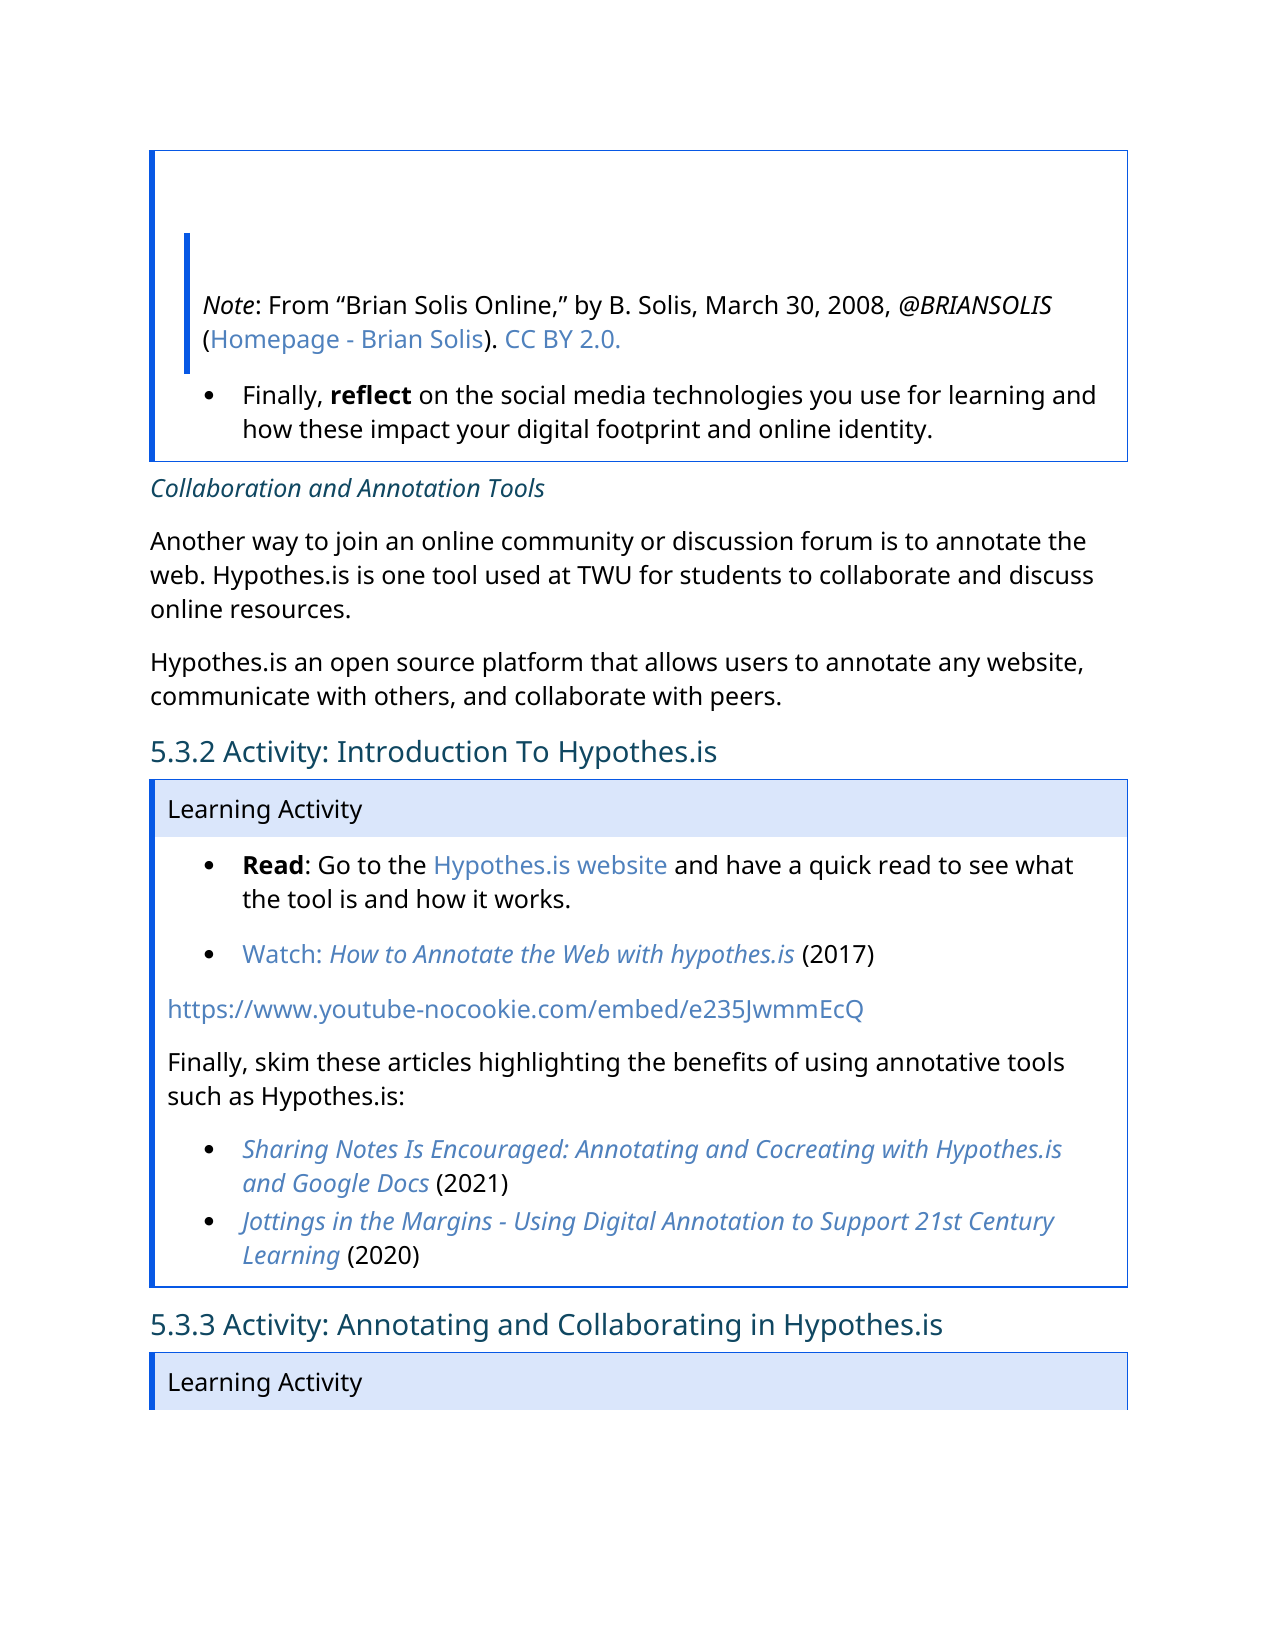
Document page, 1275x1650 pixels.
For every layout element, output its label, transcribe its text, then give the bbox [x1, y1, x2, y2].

table_cell Read: Go to the Hypothes.is website and have a quick read to see what the tool is and how it works. Watch: How to Annotate the Web with hypothes.is (2017) https://www.youtube-nocookie.com/embed/e235JwmmEcQ Finally, skim these articles highlighting the benefits of using annotative tools such as Hypothes.is: Sharing Notes Is Encouraged: Annotating and Cocreating with Hypothes.is and Google Docs (2021) Jottings in the Margins - Using Digital Annotation to Support 21st Century Learning (2020) [155, 837, 1127, 1286]
subtitle Collaboration and Annotation Tools [150, 470, 1125, 504]
table_header Learning Activity [155, 780, 1127, 837]
table_header Learning Activity [155, 1353, 1127, 1410]
text Another way to join an online community or discussion forum is to annotate the web. Hypothes.is is one tool used at TWU for students to collaborate and discuss online resources. [150, 523, 1125, 625]
subtitle 5.3.3 Activity: Annotating and Collaborating in Hypothes.is [150, 1304, 1125, 1344]
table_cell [155, 151, 1127, 461]
text Hypothes.is an open source platform that allows users to annotate any website, communicate with others, and collaborate with peers. [150, 644, 1125, 712]
subtitle 5.3.2 Activity: Introduction To Hypothes.is [150, 731, 1125, 771]
